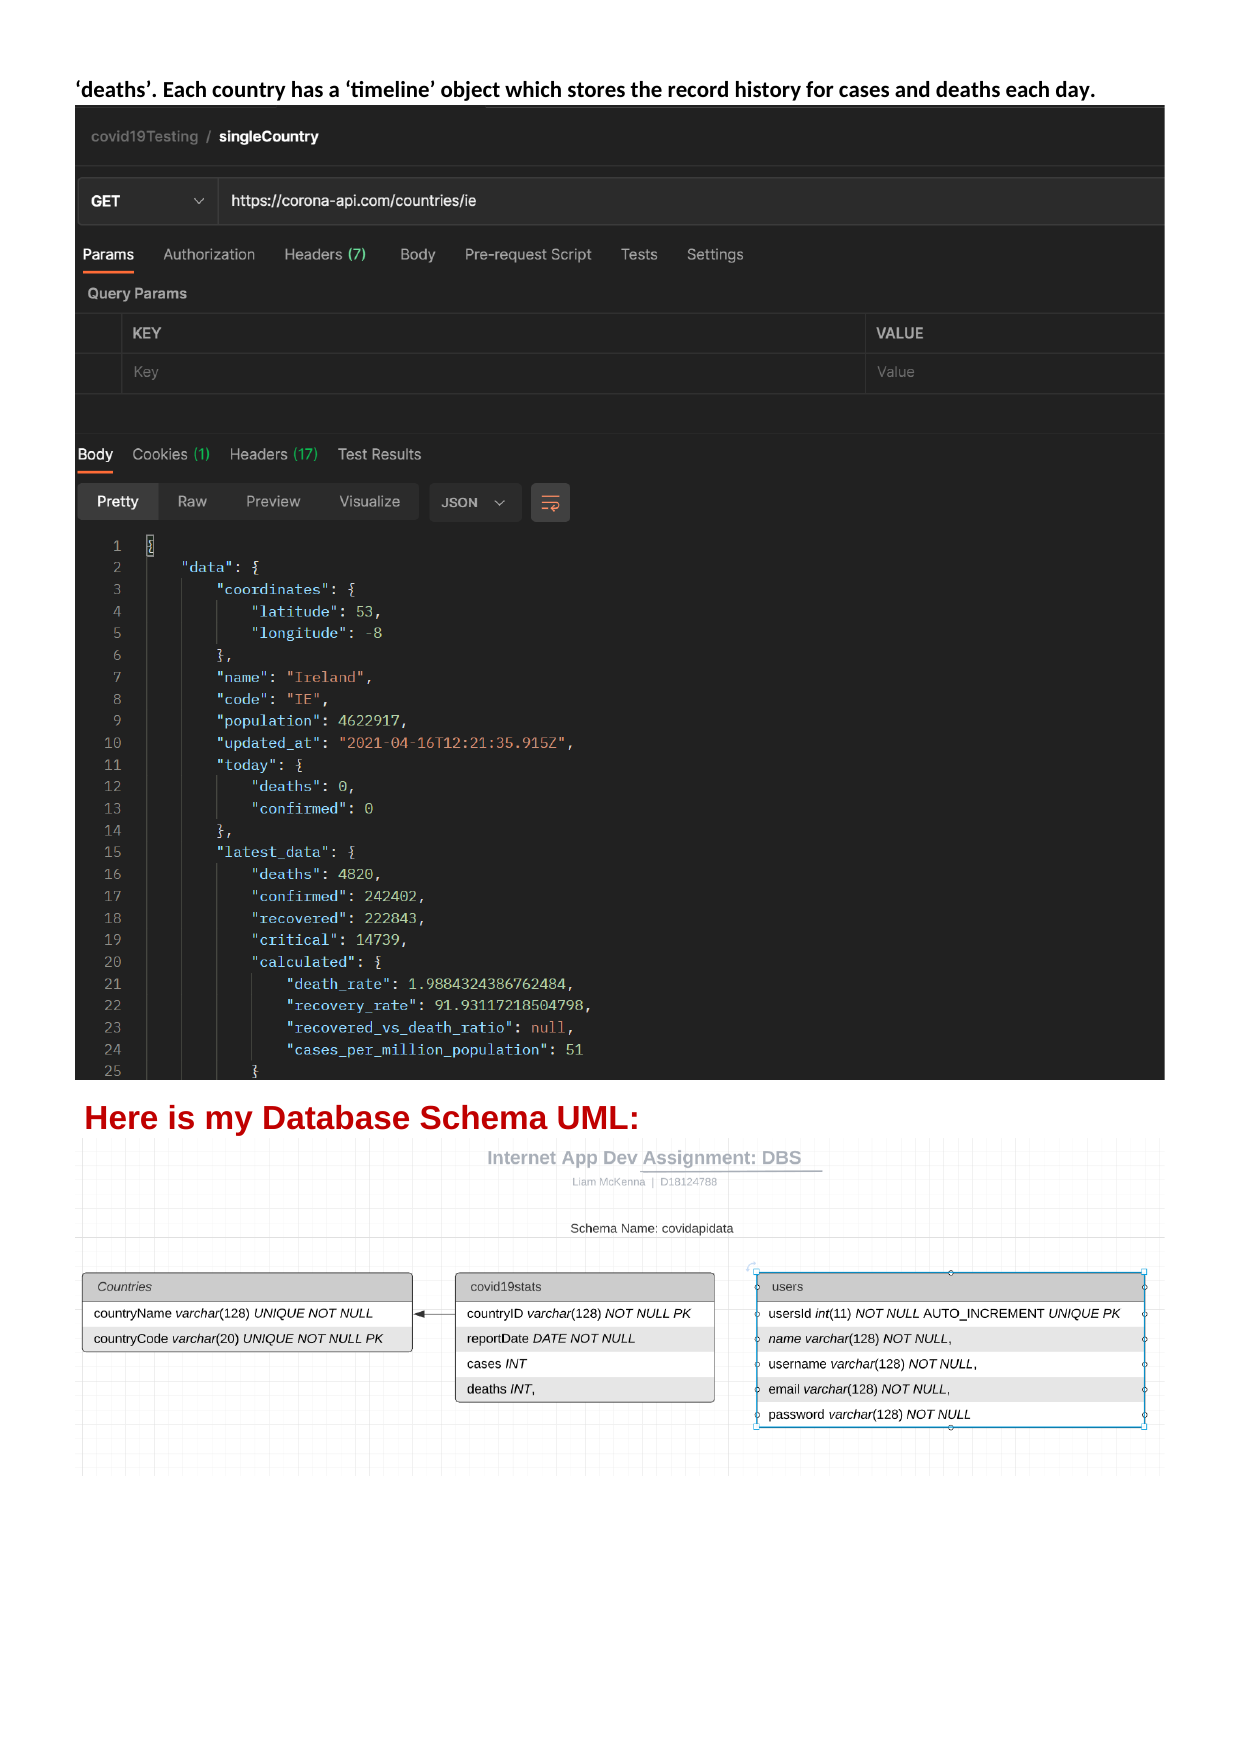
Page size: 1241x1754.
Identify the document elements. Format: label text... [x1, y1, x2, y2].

picture [75, 1138, 1165, 1476]
text Get Full data for a single Country: https://corona-api.com/countries/ie I used a get request on this endpoint to return a JSON list of a single country that the API stored data on. I stored this data in my database in a table called ‘Covid19stats with columns named ‘countryID’ , ‘reportDate’, ‘cases’, ‘deaths’. Each country has a ‘timeline’ object which stores the record history for cases and deaths each day. [75, 75, 1165, 105]
picture [75, 105, 1165, 1080]
text Here is my Database Schema UML: [75, 1098, 1165, 1138]
